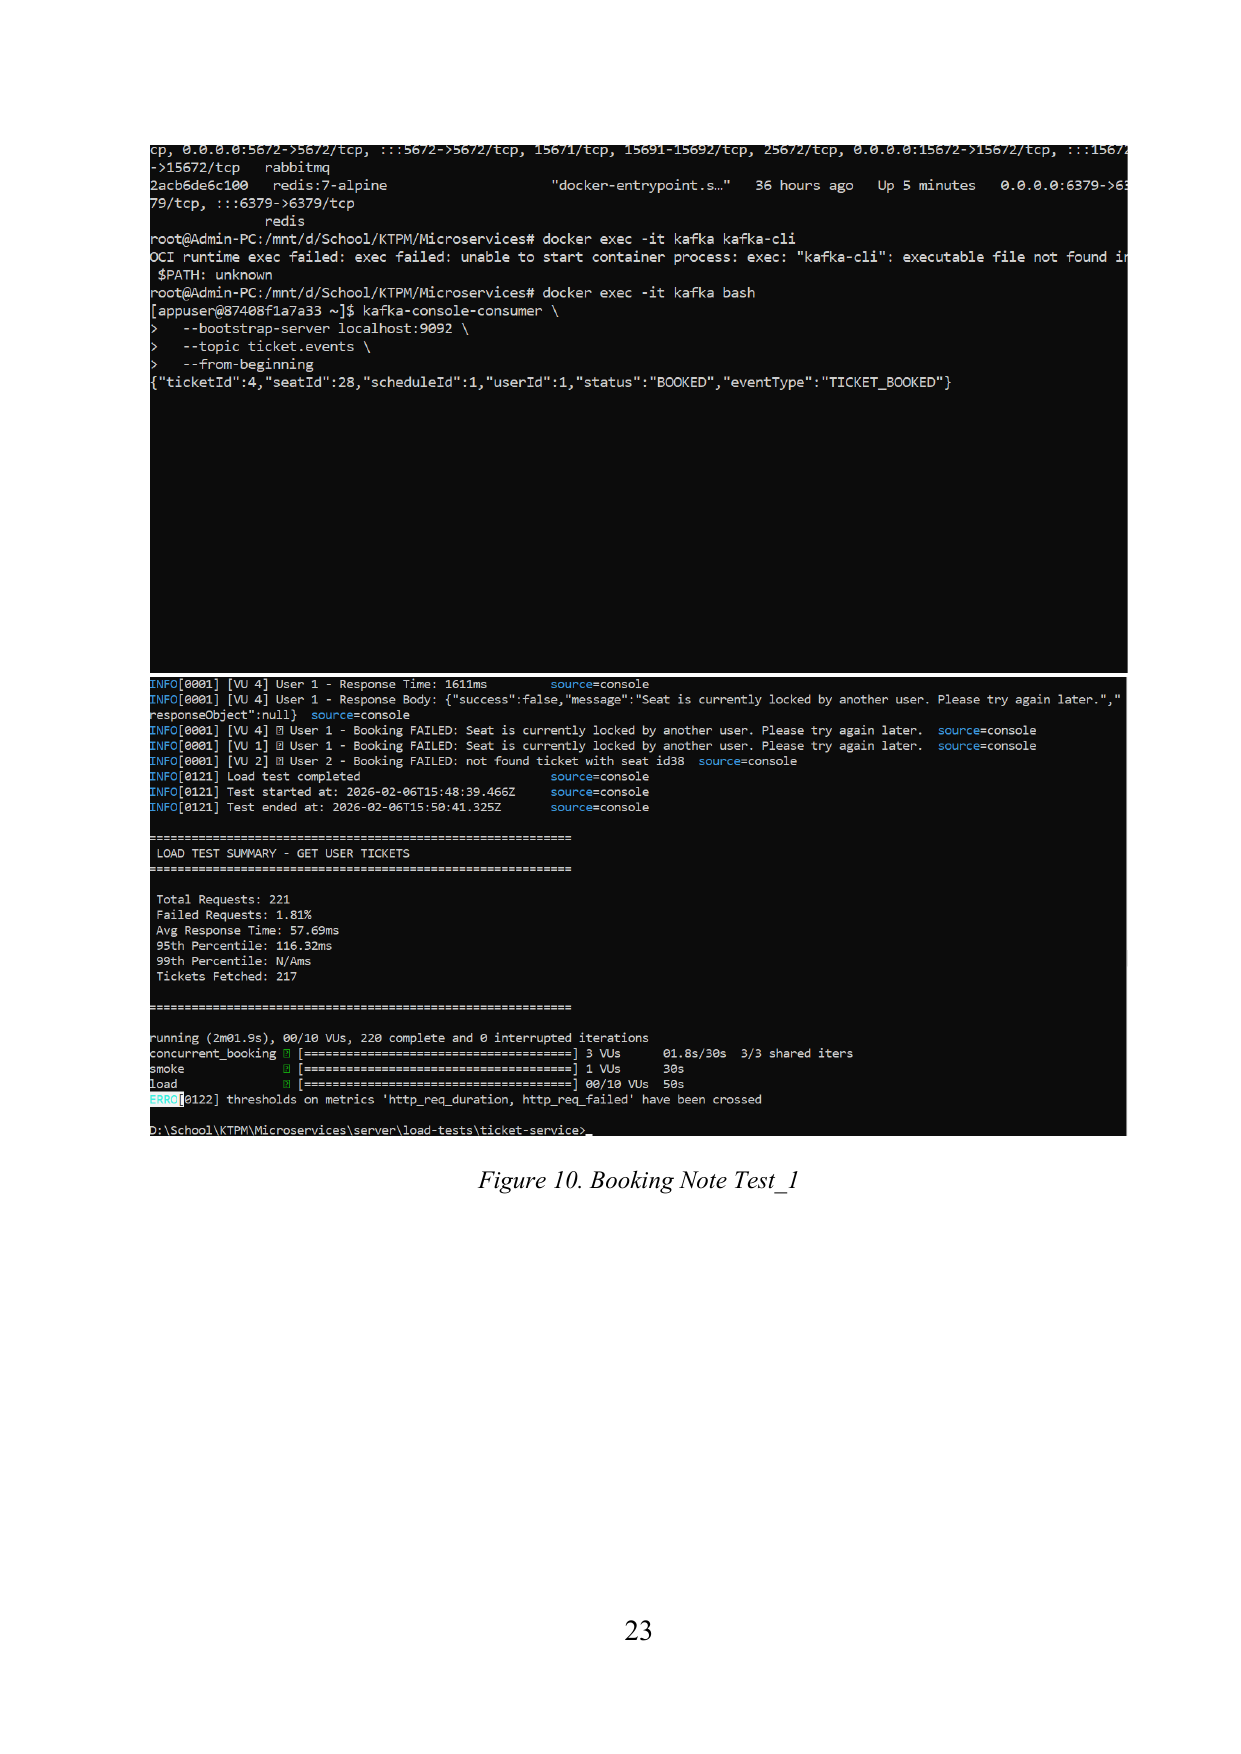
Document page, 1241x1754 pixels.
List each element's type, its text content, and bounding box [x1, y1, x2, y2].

picture [150, 145, 1128, 673]
picture [150, 677, 1128, 1136]
text Figure 10. Booking Note Test_1 [150, 1166, 1128, 1193]
